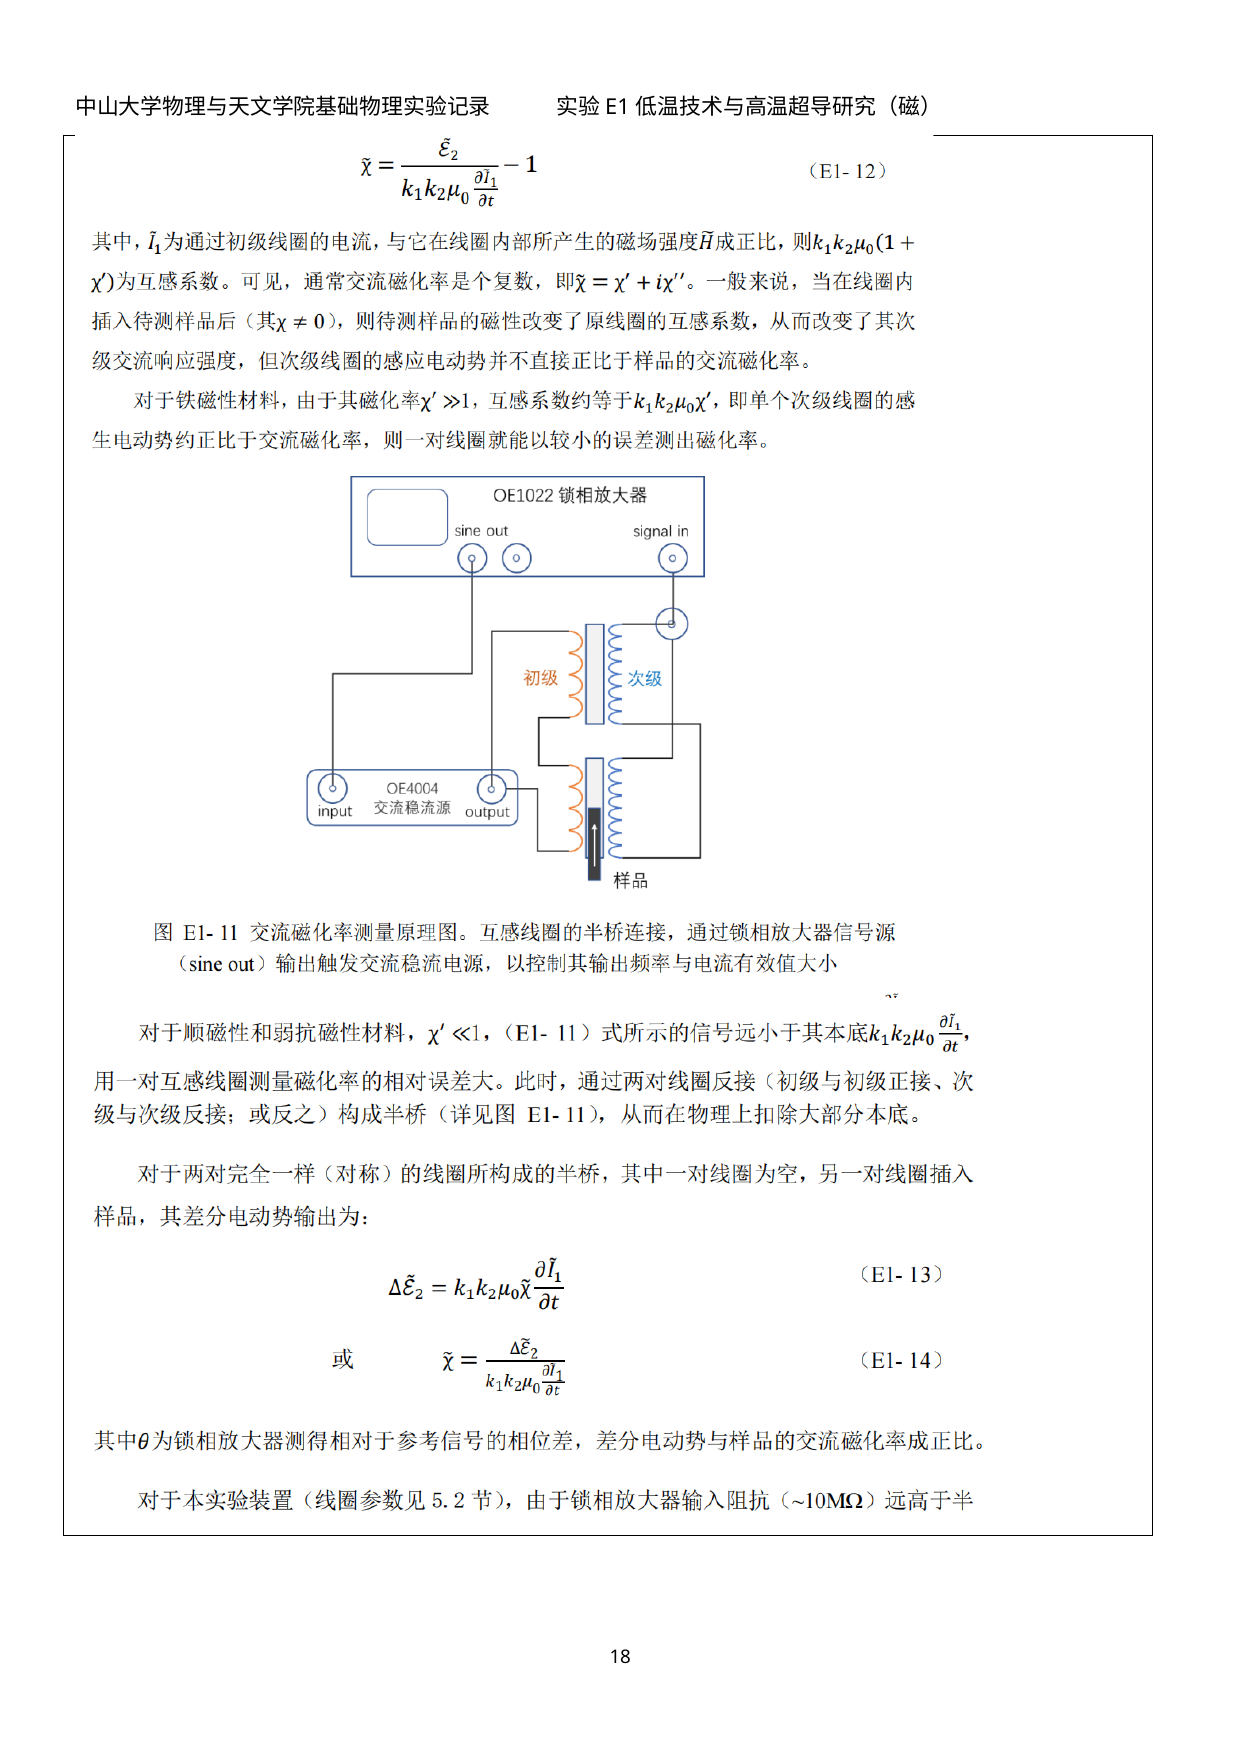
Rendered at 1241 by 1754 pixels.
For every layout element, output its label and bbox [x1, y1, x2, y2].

picture [75, 135, 934, 998]
table_cell [64, 136, 1152, 1535]
picture [75, 1012, 996, 1523]
